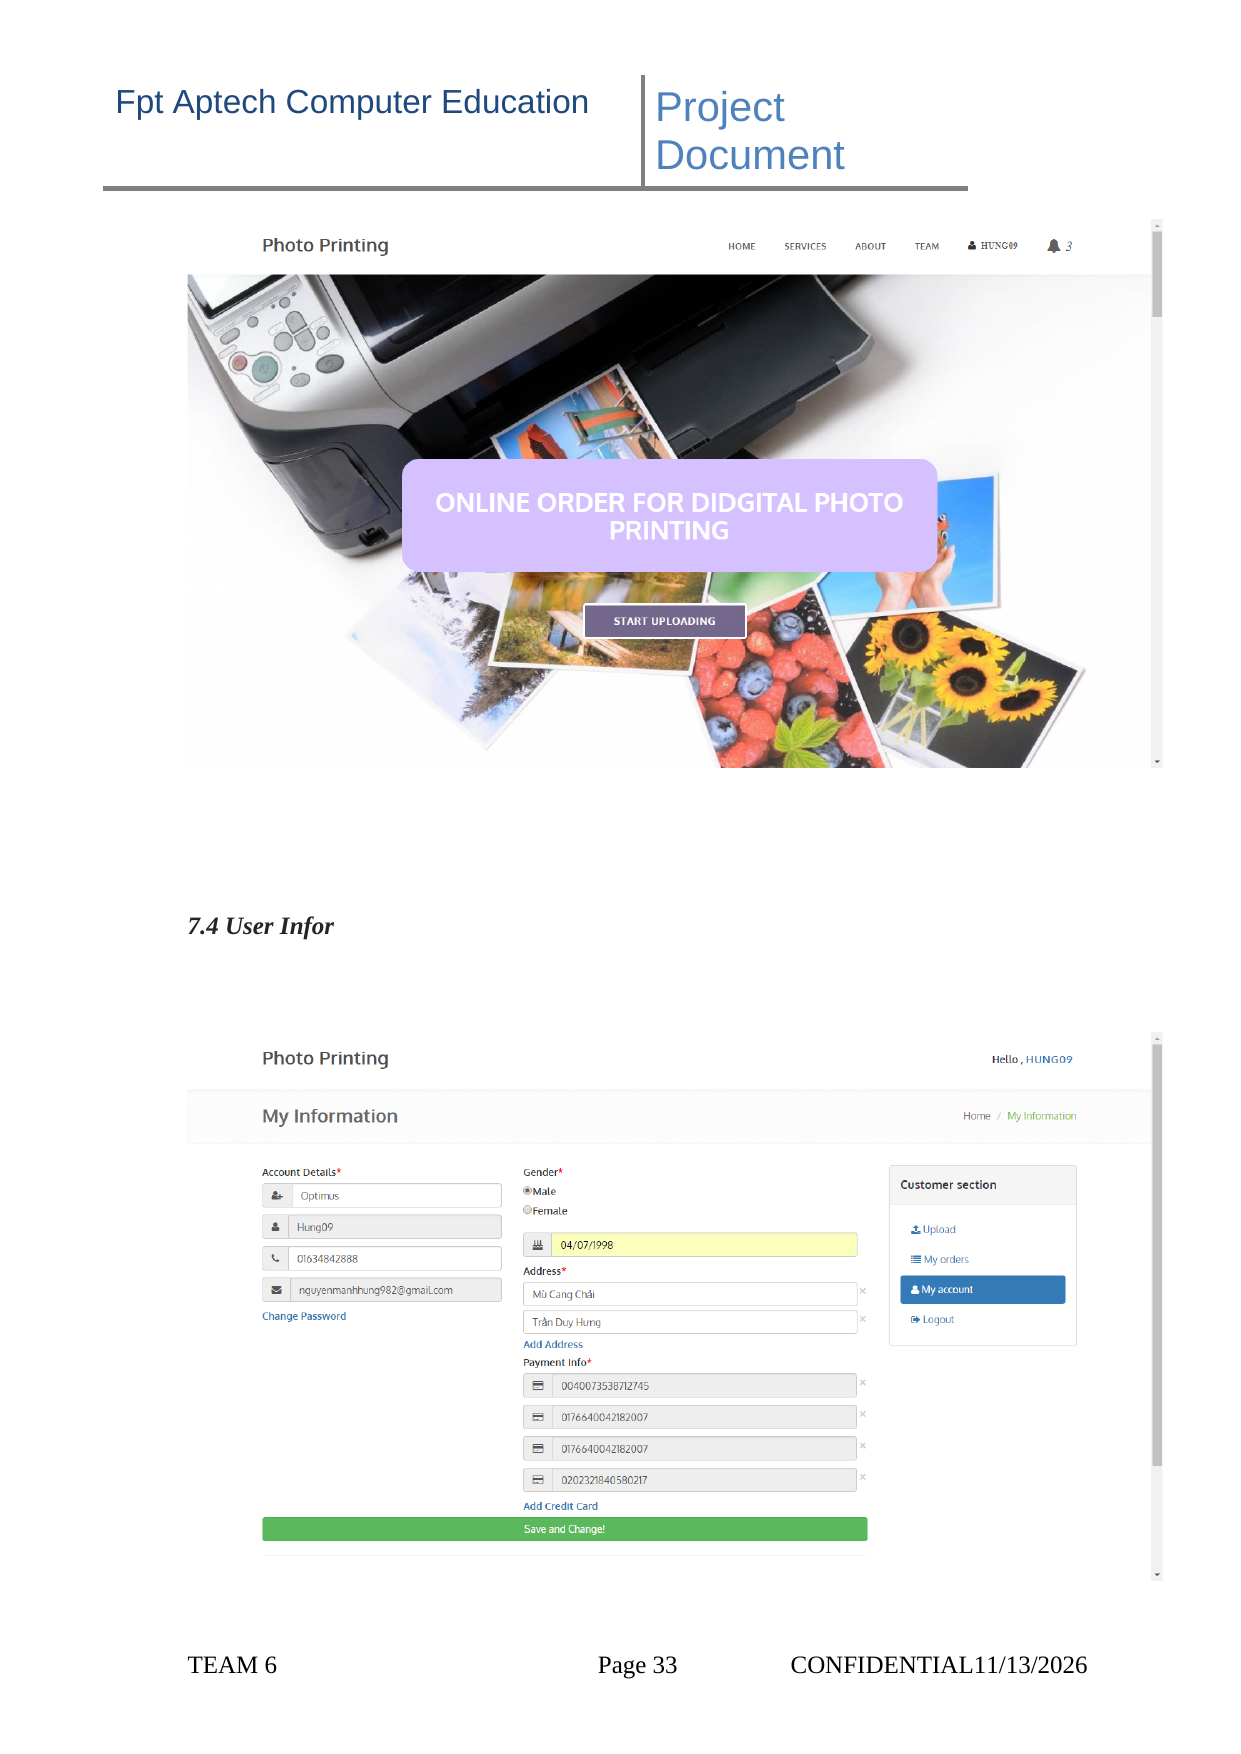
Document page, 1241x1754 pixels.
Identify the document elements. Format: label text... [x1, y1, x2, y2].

picture [187, 219, 1163, 768]
subtitle 7.4 User Infor [187, 911, 1053, 940]
picture [187, 1032, 1163, 1581]
